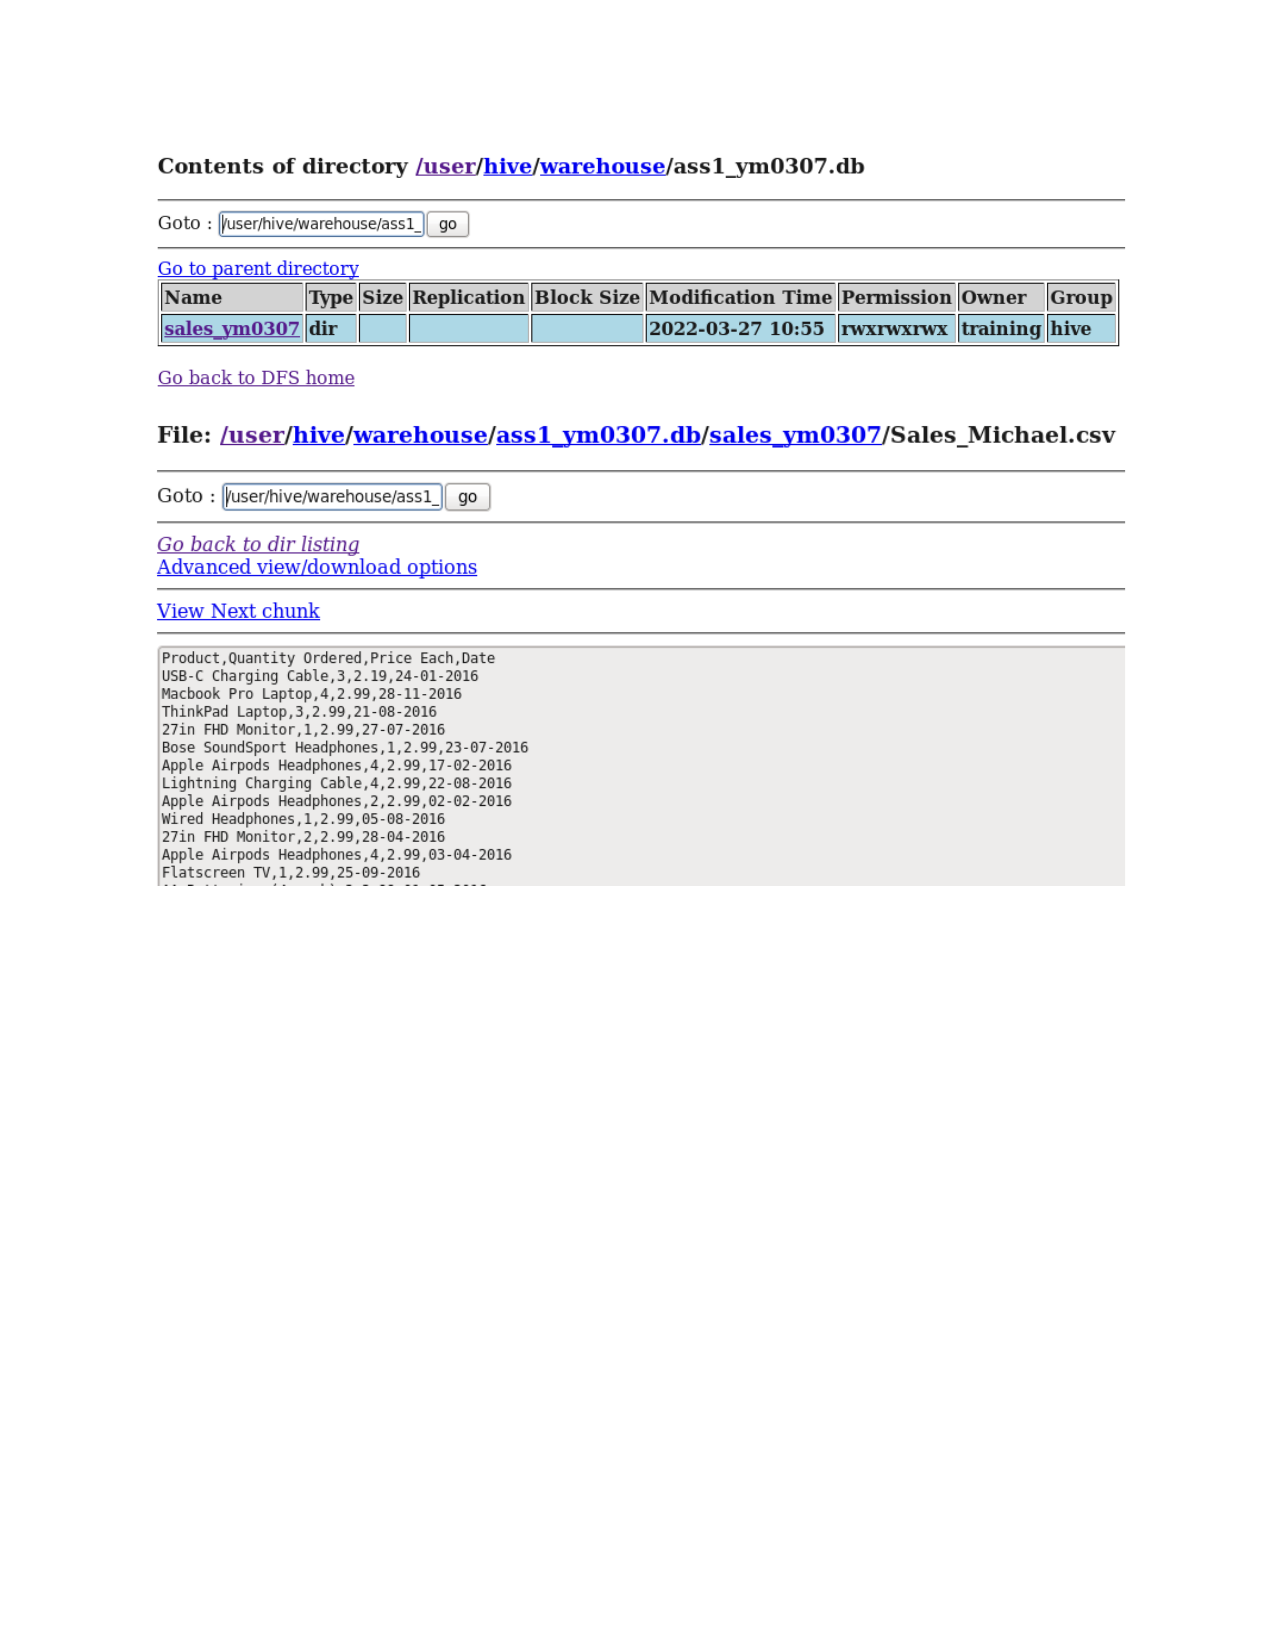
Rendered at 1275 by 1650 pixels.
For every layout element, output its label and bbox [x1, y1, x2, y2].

picture [150, 419, 1125, 886]
picture [150, 150, 1125, 392]
